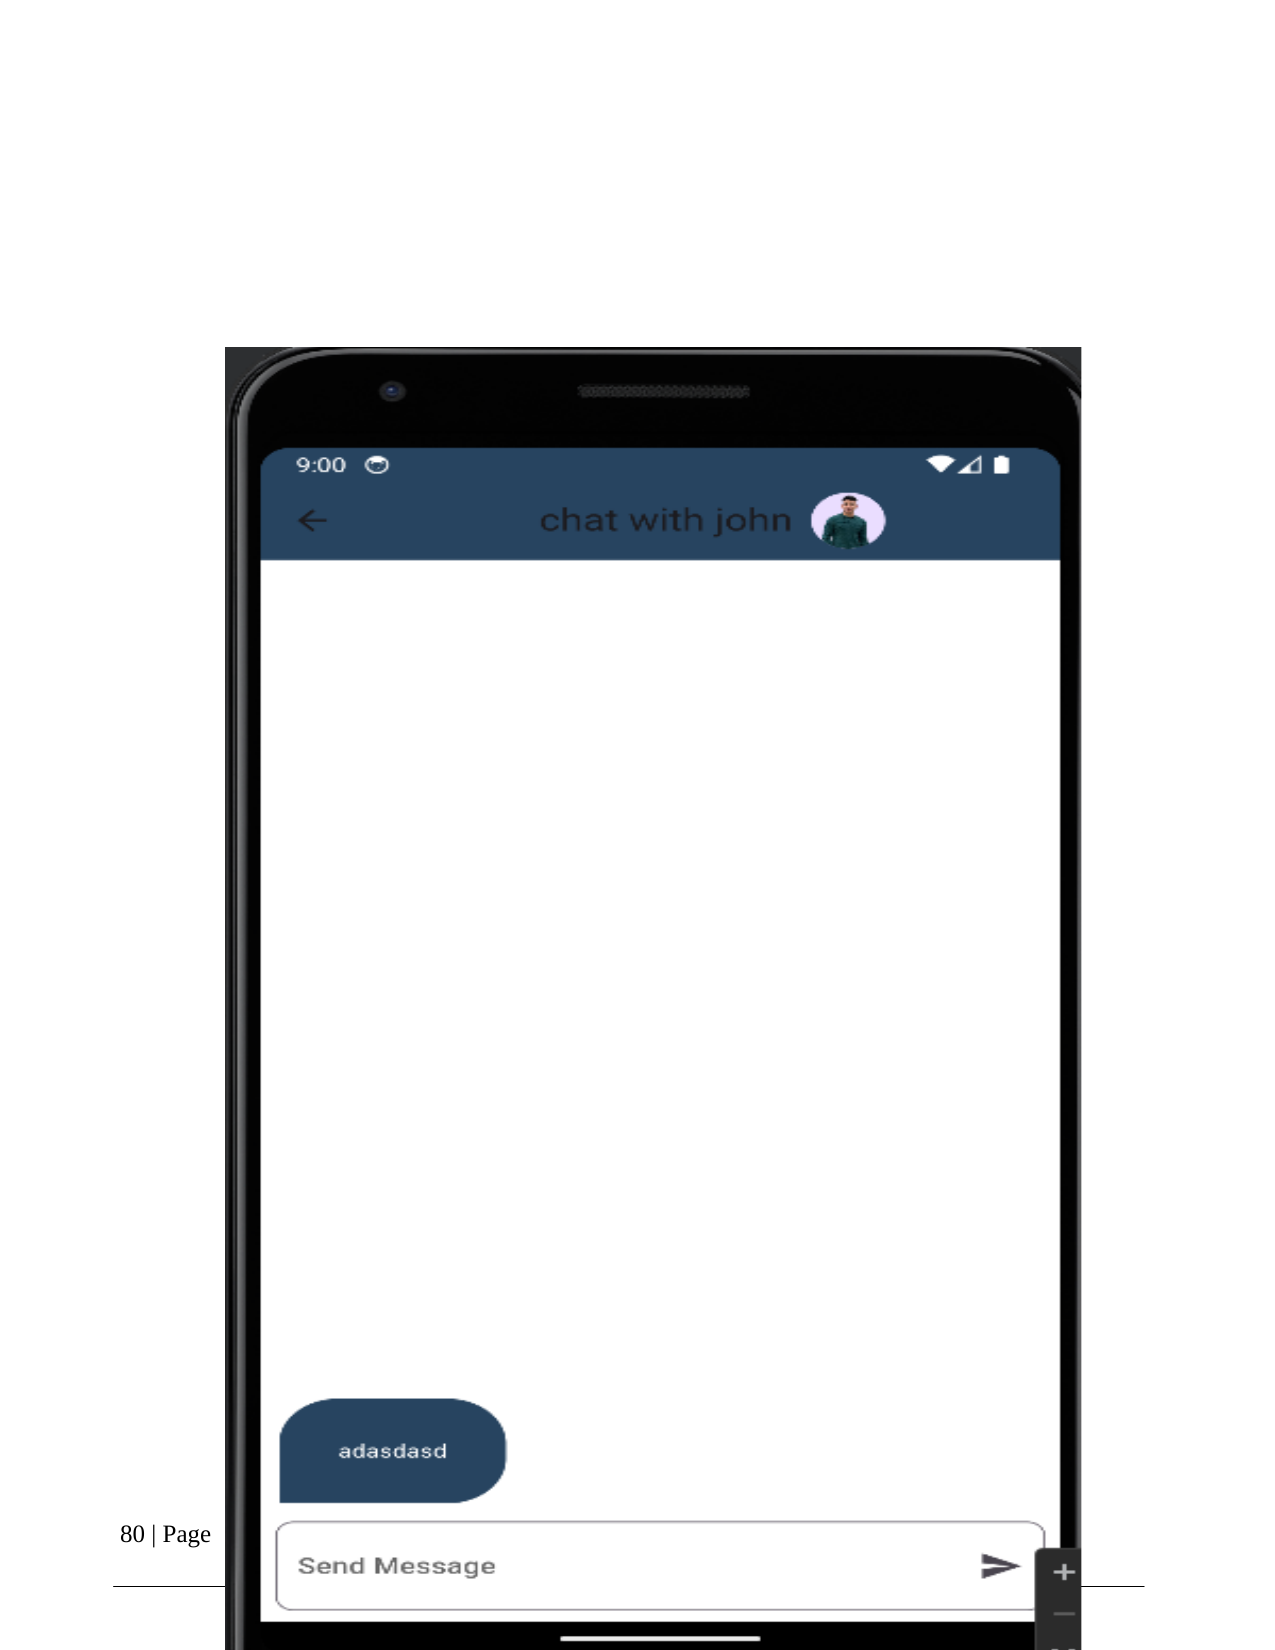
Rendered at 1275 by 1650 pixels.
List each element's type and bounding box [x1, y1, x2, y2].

picture [225, 347, 1082, 1650]
